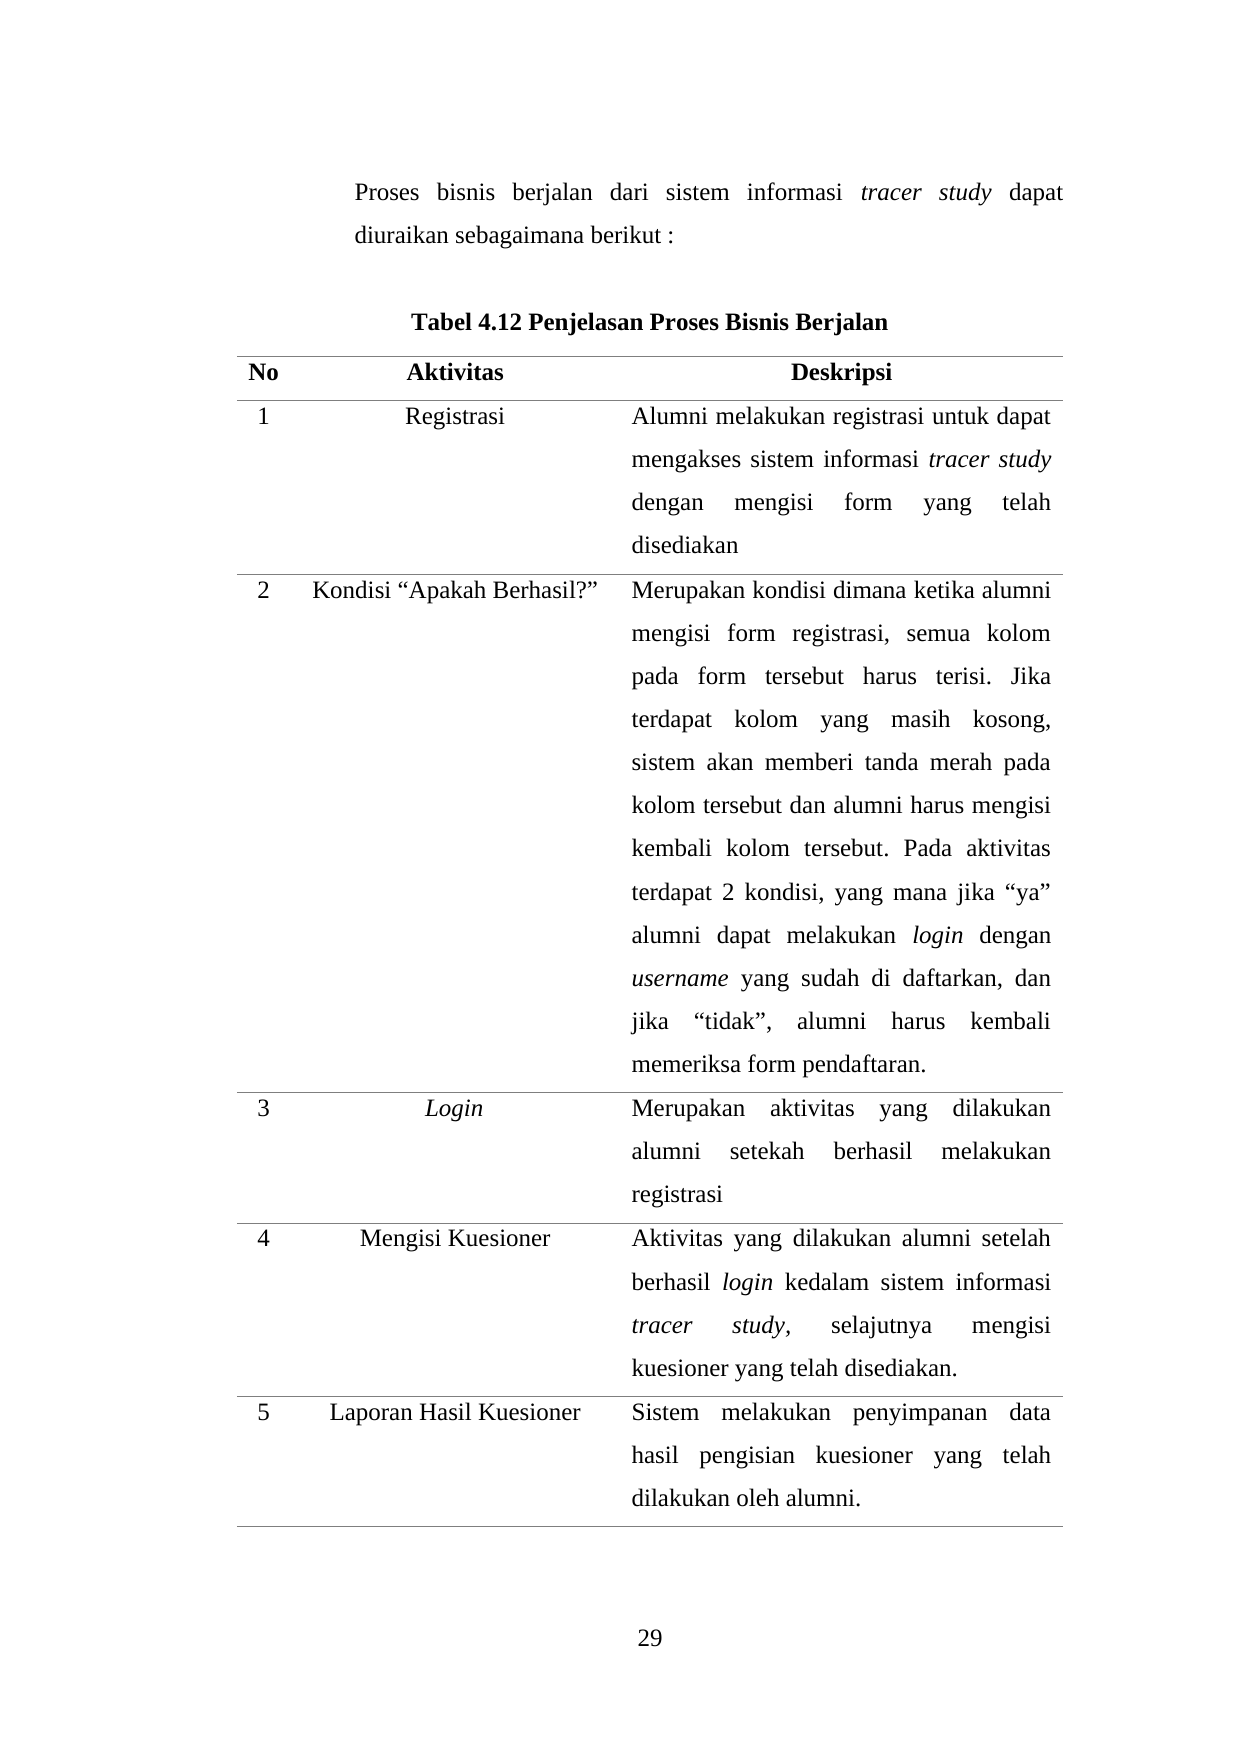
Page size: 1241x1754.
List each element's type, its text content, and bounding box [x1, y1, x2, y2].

table_cell Aktivitas yang dilakukan alumni setelah berhasil login kedalam sistem informasi tracer study, selajutnya mengisi kuesioner yang telah disediakan. [620, 1224, 1062, 1396]
table_header Deskripsi [620, 357, 1062, 400]
table_cell 3 [237, 1093, 290, 1222]
list Proses bisnis berjalan dari sistem informasi tracer study dapat diuraikan sebagaimana berikut : [354, 177, 1063, 249]
table_cell Kondisi “Apakah Berhasil?” [290, 575, 620, 1092]
table_cell Sistem melakukan penyimpanan data hasil pengisian kuesioner yang telah dilakukan oleh alumni. [620, 1397, 1062, 1526]
table_cell 4 [237, 1224, 290, 1396]
table_cell 5 [237, 1397, 290, 1526]
table_cell 1 [237, 401, 290, 574]
table_cell Mengisi Kuesioner [290, 1224, 620, 1396]
table_cell Merupakan kondisi dimana ketika alumni mengisi form registrasi, semua kolom pada form tersebut harus terisi. Jika terdapat kolom yang masih kosong, sistem akan memberi tanda merah pada kolom tersebut dan alumni harus mengisi kembali kolom tersebut. Pada aktivitas terdapat 2 kondisi, yang mana jika “ya” alumni dapat melakukan login dengan username yang sudah di daftarkan, dan jika “tidak”, alumni harus kembali memeriksa form pendaftaran. [620, 575, 1062, 1092]
table_cell Registrasi [290, 401, 620, 574]
table_header No [237, 357, 290, 400]
table_header Aktivitas [290, 357, 620, 400]
table_cell Login [290, 1093, 620, 1222]
table_cell Alumni melakukan registrasi untuk dapat mengakses sistem informasi tracer study dengan mengisi form yang telah disediakan [620, 401, 1062, 574]
table_cell Merupakan aktivitas yang dilakukan alumni setekah berhasil melakukan registrasi [620, 1093, 1062, 1222]
table_cell Laporan Hasil Kuesioner [290, 1397, 620, 1526]
table_cell 2 [237, 575, 290, 1092]
